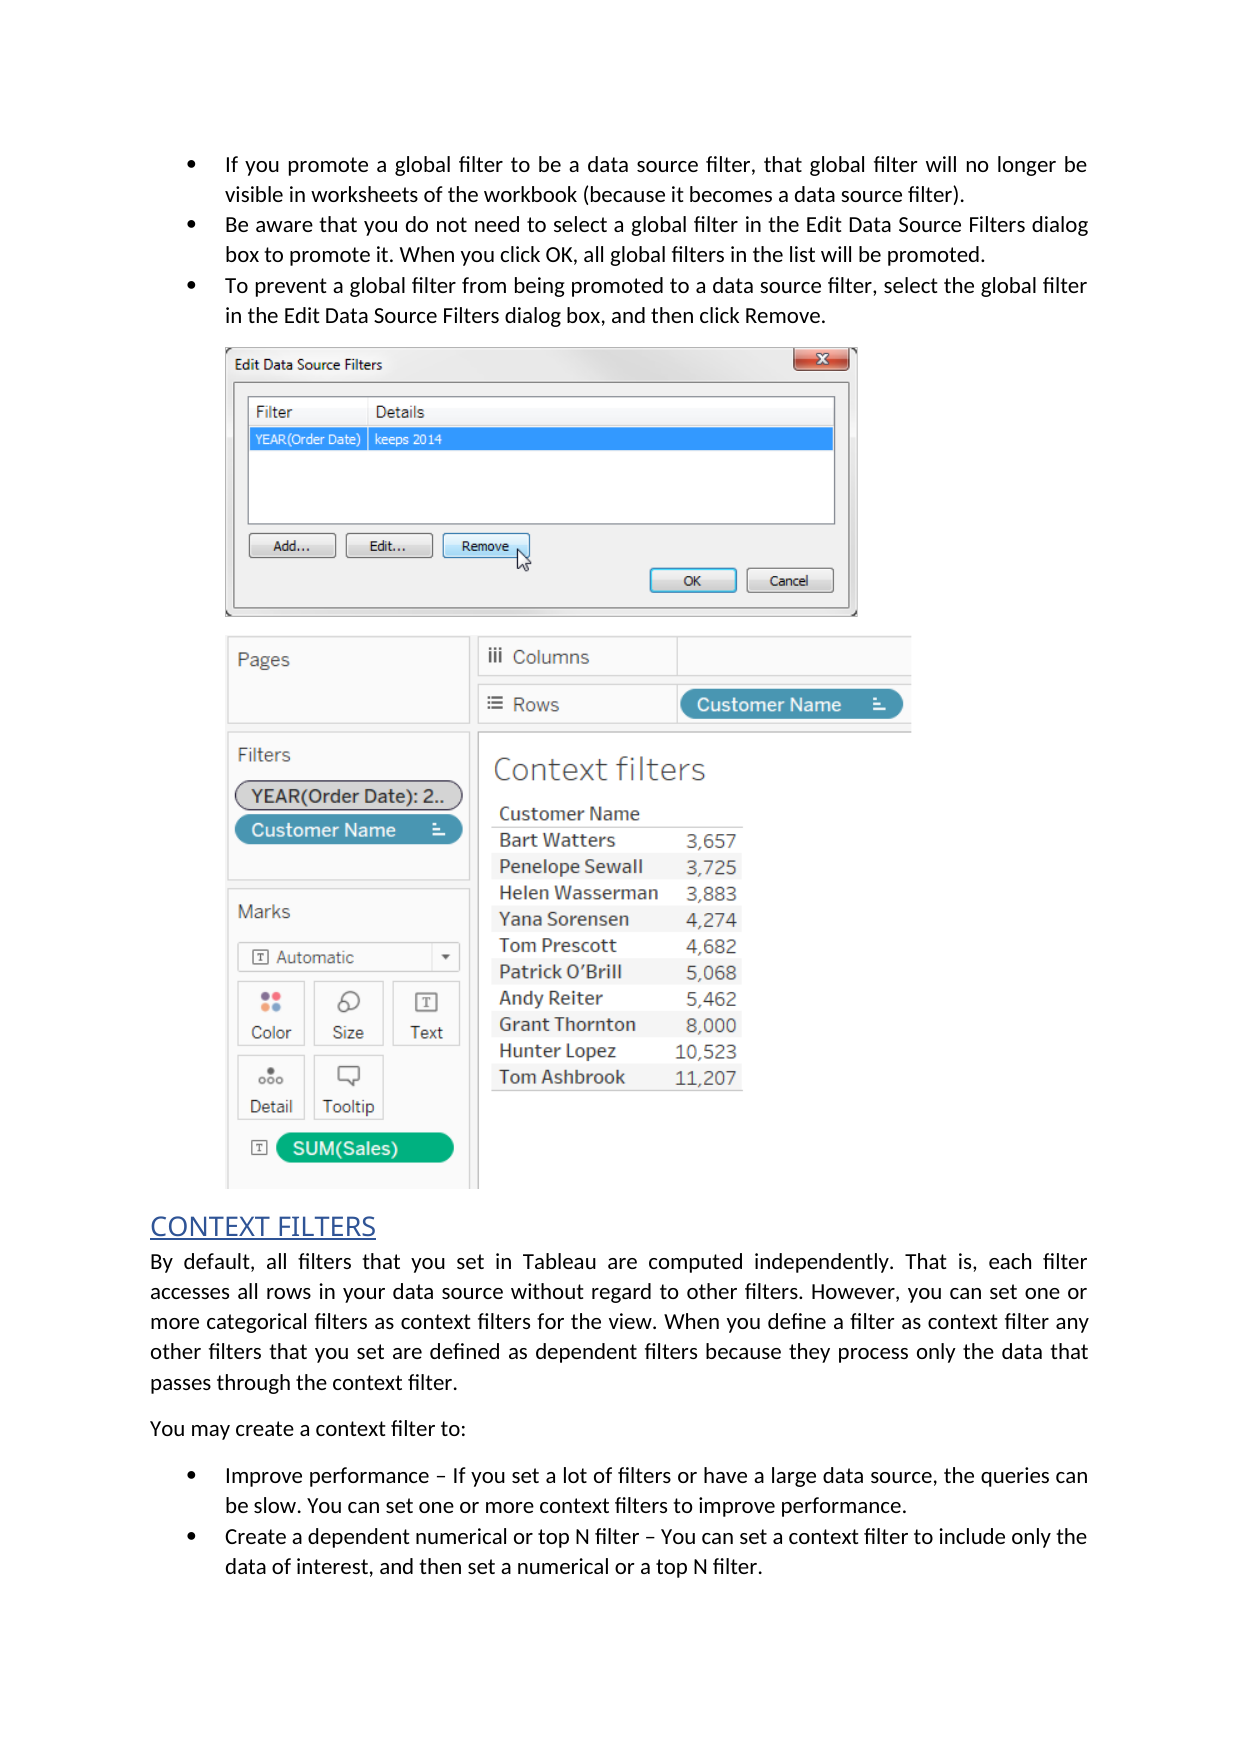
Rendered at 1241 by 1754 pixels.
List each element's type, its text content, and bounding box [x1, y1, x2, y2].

picture [225, 347, 858, 617]
picture [225, 635, 912, 1189]
subtitle CONTEXT FILTERS [150, 1207, 1090, 1244]
list Be aware that you do not need to select a global filter in the Edit Data Source Filters dialog box to promote it. When you click OK, all global filters in the list will be promoted. [187, 210, 1090, 269]
text By default, all filters that you set in Tableau are computed independently. That is, each filter accesses all rows in your data source without regard to other filters. However, you can set one or more categorical filters as context filters for the view. When you define a filter as context filter any other filters that you set are defined as dependent filters because they process only the data that passes through the context filter. [150, 1247, 1090, 1396]
list Create a dependent numerical or top N filter – You can set a context filter to include only the data of interest, and then set a numerical or a top N filter. [187, 1522, 1090, 1580]
text You may create a context filter to: [150, 1414, 1090, 1442]
list If you promote a global filter to be a data source filter, that global filter will no longer be visible in worksheets of the workbook (because it becomes a data source filter). [187, 150, 1090, 208]
list Improve performance – If you set a lot of filters or have a large data source, the queries can be slow. You can set one or more context filters to improve performance. [187, 1461, 1090, 1519]
list To prevent a global filter from being promoted to a data source filter, select the global filter in the Edit Data Source Filters dialog box, and then click Remove. [187, 271, 1090, 329]
